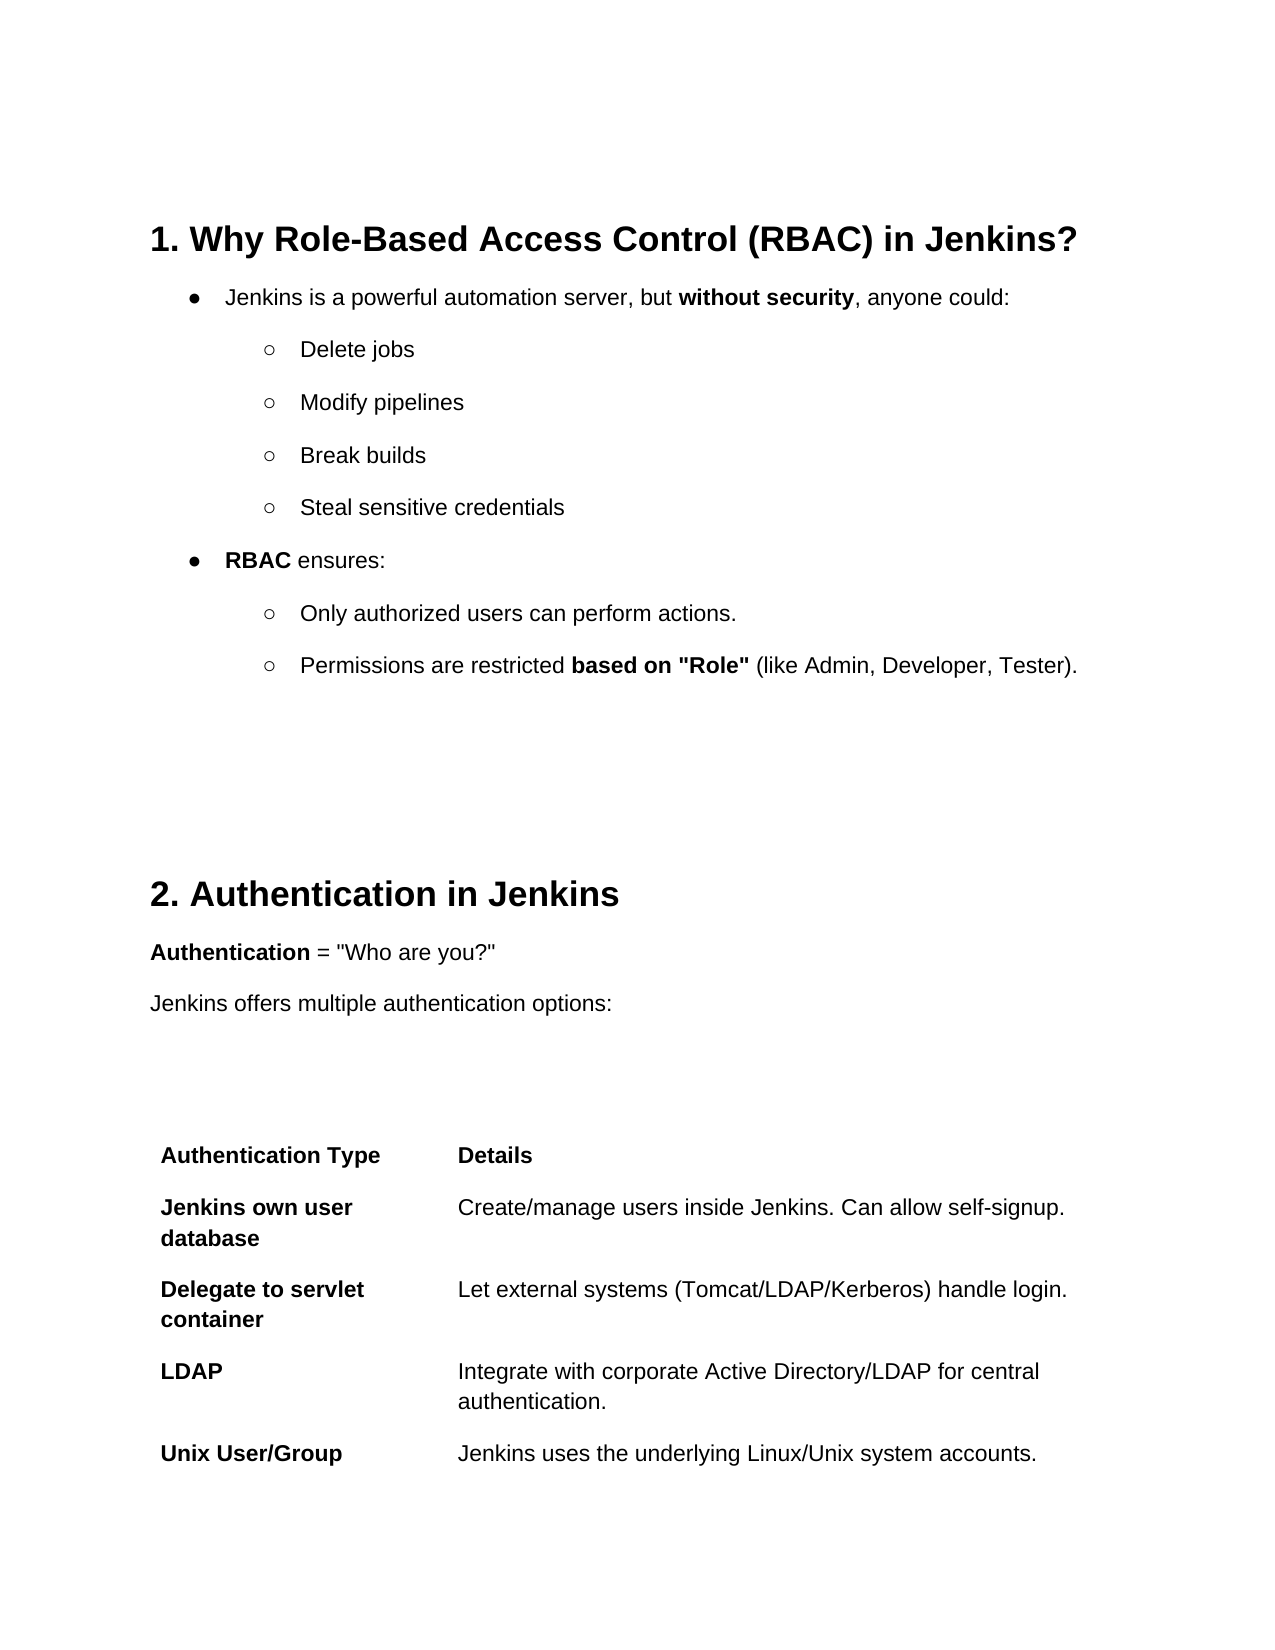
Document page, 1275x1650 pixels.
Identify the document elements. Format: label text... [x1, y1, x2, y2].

list Modify pipelines [262, 389, 1125, 442]
table_header Details [447, 1132, 1125, 1184]
list Only authorized users can perform actions. [262, 600, 1125, 652]
list Delete jobs [262, 336, 1125, 389]
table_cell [447, 1429, 1125, 1500]
table_cell LDAP [150, 1348, 447, 1429]
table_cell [150, 1429, 447, 1500]
table_cell Let external systems (Tomcat/LDAP/Kerberos) handle login. [447, 1266, 1125, 1347]
text Jenkins offers multiple authentication options: [150, 990, 1125, 1016]
table_cell Create/manage users inside Jenkins. Can allow self-signup. [447, 1184, 1125, 1266]
table_cell Delegate to servlet container [150, 1266, 447, 1347]
list Break builds [262, 442, 1125, 494]
table_header Authentication Type [150, 1132, 447, 1184]
text Authentication = "Who are you?" [150, 938, 1125, 965]
table_cell Integrate with corporate Active Directory/LDAP for central authentication. [447, 1348, 1125, 1429]
list Jenkins is a powerful automation server, but without security, anyone could: [187, 283, 1125, 336]
table_cell Jenkins own user database [150, 1184, 447, 1266]
subtitle 1. Why Role-Based Access Control (RBAC) in Jenkins? [150, 218, 1125, 258]
list Steal sensitive credentials [262, 494, 1125, 547]
list Permissions are restricted based on "Role" (like Admin, Developer, Tester). [262, 652, 1125, 679]
list RBAC ensures: [187, 547, 1125, 600]
subtitle 2. Authentication in Jenkins [150, 873, 1125, 913]
